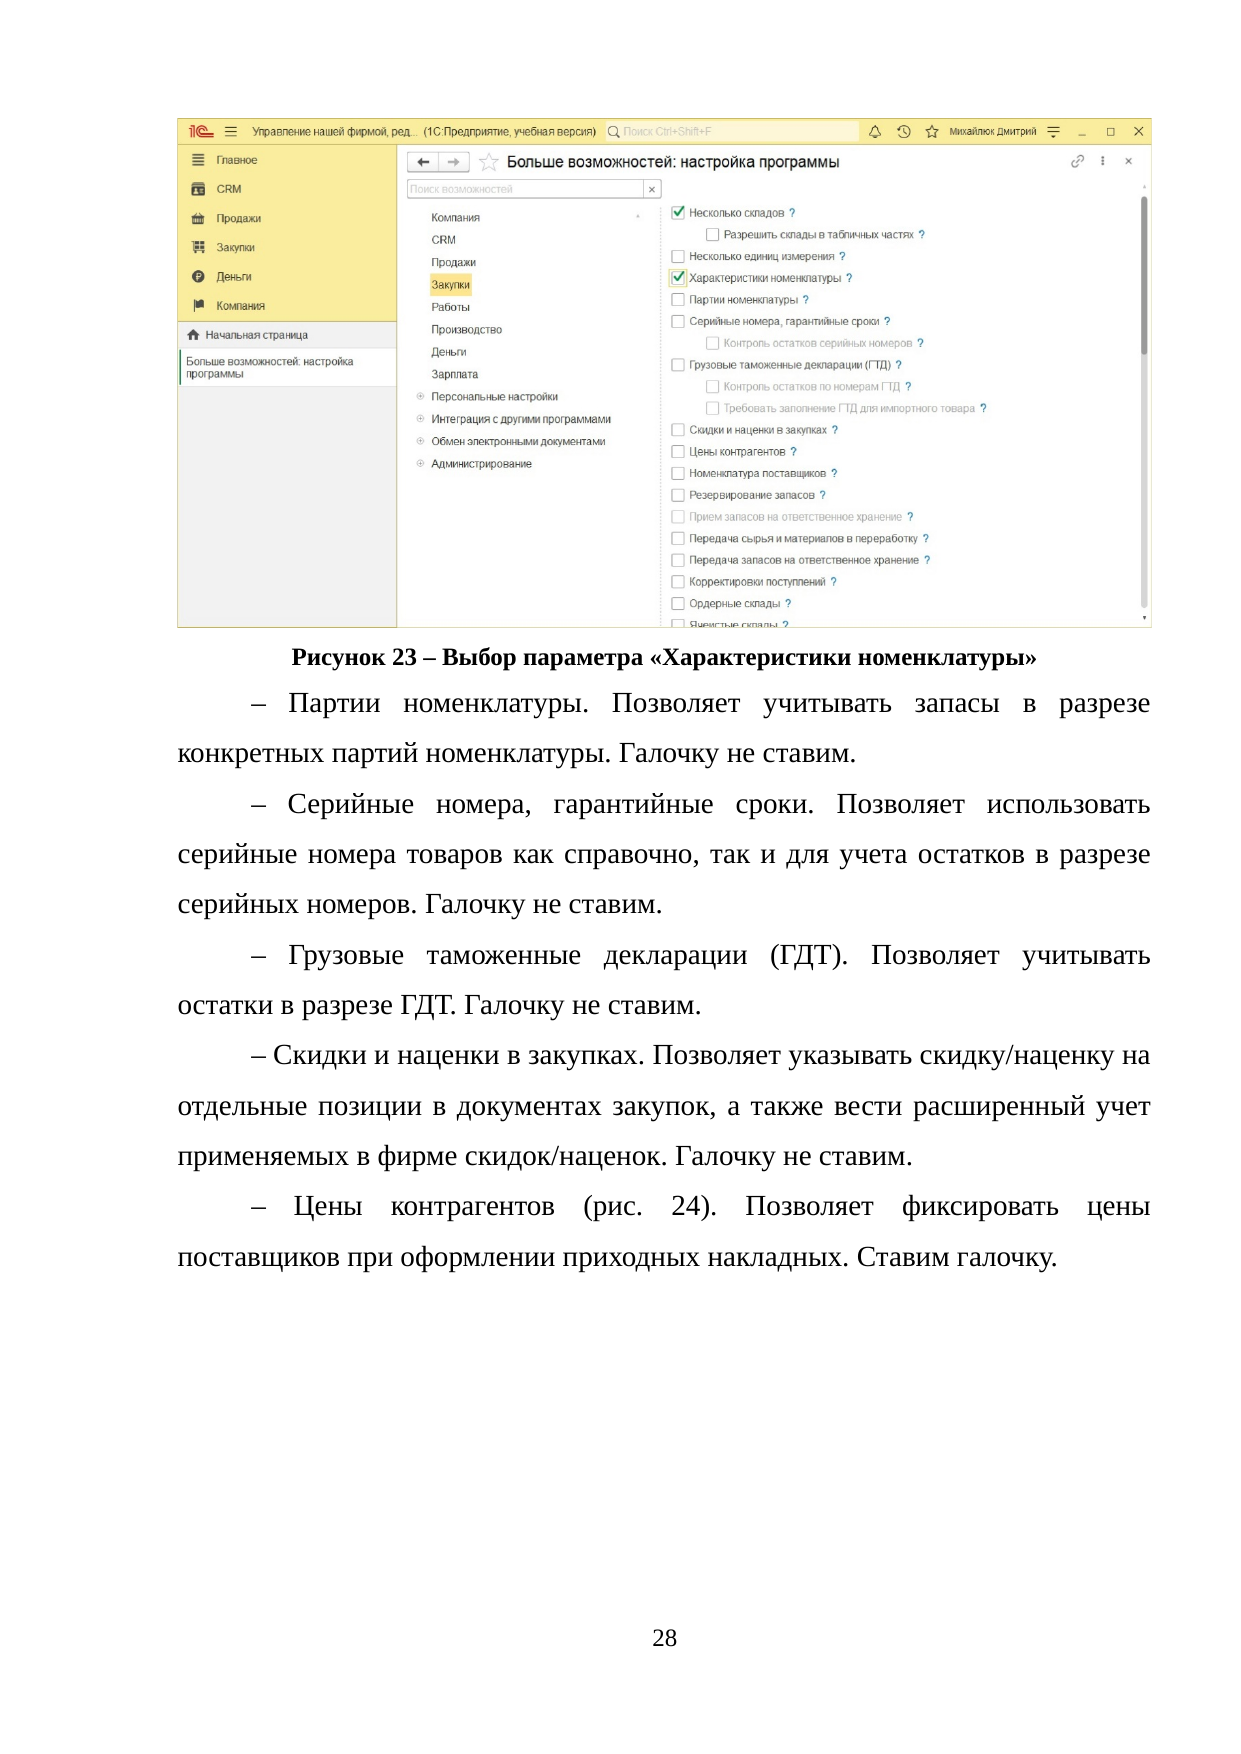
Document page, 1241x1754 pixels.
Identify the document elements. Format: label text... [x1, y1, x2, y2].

text – Серийные номера, гарантийные сроки. Позволяет использовать серийные номера товаров как справочно, так и для учета остатков в разрезе серийных номеров. Галочку не ставим. [177, 786, 1152, 920]
text – Грузовые таможенные декларации (ГДТ). Позволяет учитывать остатки в разрезе ГДТ. Галочку не ставим. [177, 937, 1152, 1021]
text – Скидки и наценки в закупках. Позволяет указывать скидку/наценку на отдельные позиции в документах закупок, а также вести расширенный учет применяемых в фирме скидок/наценок. Галочку не ставим. [177, 1037, 1152, 1172]
text Рисунок 23 – Выбор параметра «Характеристики номенклатуры» [177, 642, 1152, 671]
picture [177, 118, 1152, 628]
text – Партии номенклатуры. Позволяет учитывать запасы в разрезе конкретных партий номенклатуры. Галочку не ставим. [177, 685, 1152, 769]
text – Цены контрагентов (рис. 24). Позволяет фиксировать цены поставщиков при оформлении приходных накладных. Ставим галочку. [177, 1188, 1152, 1272]
